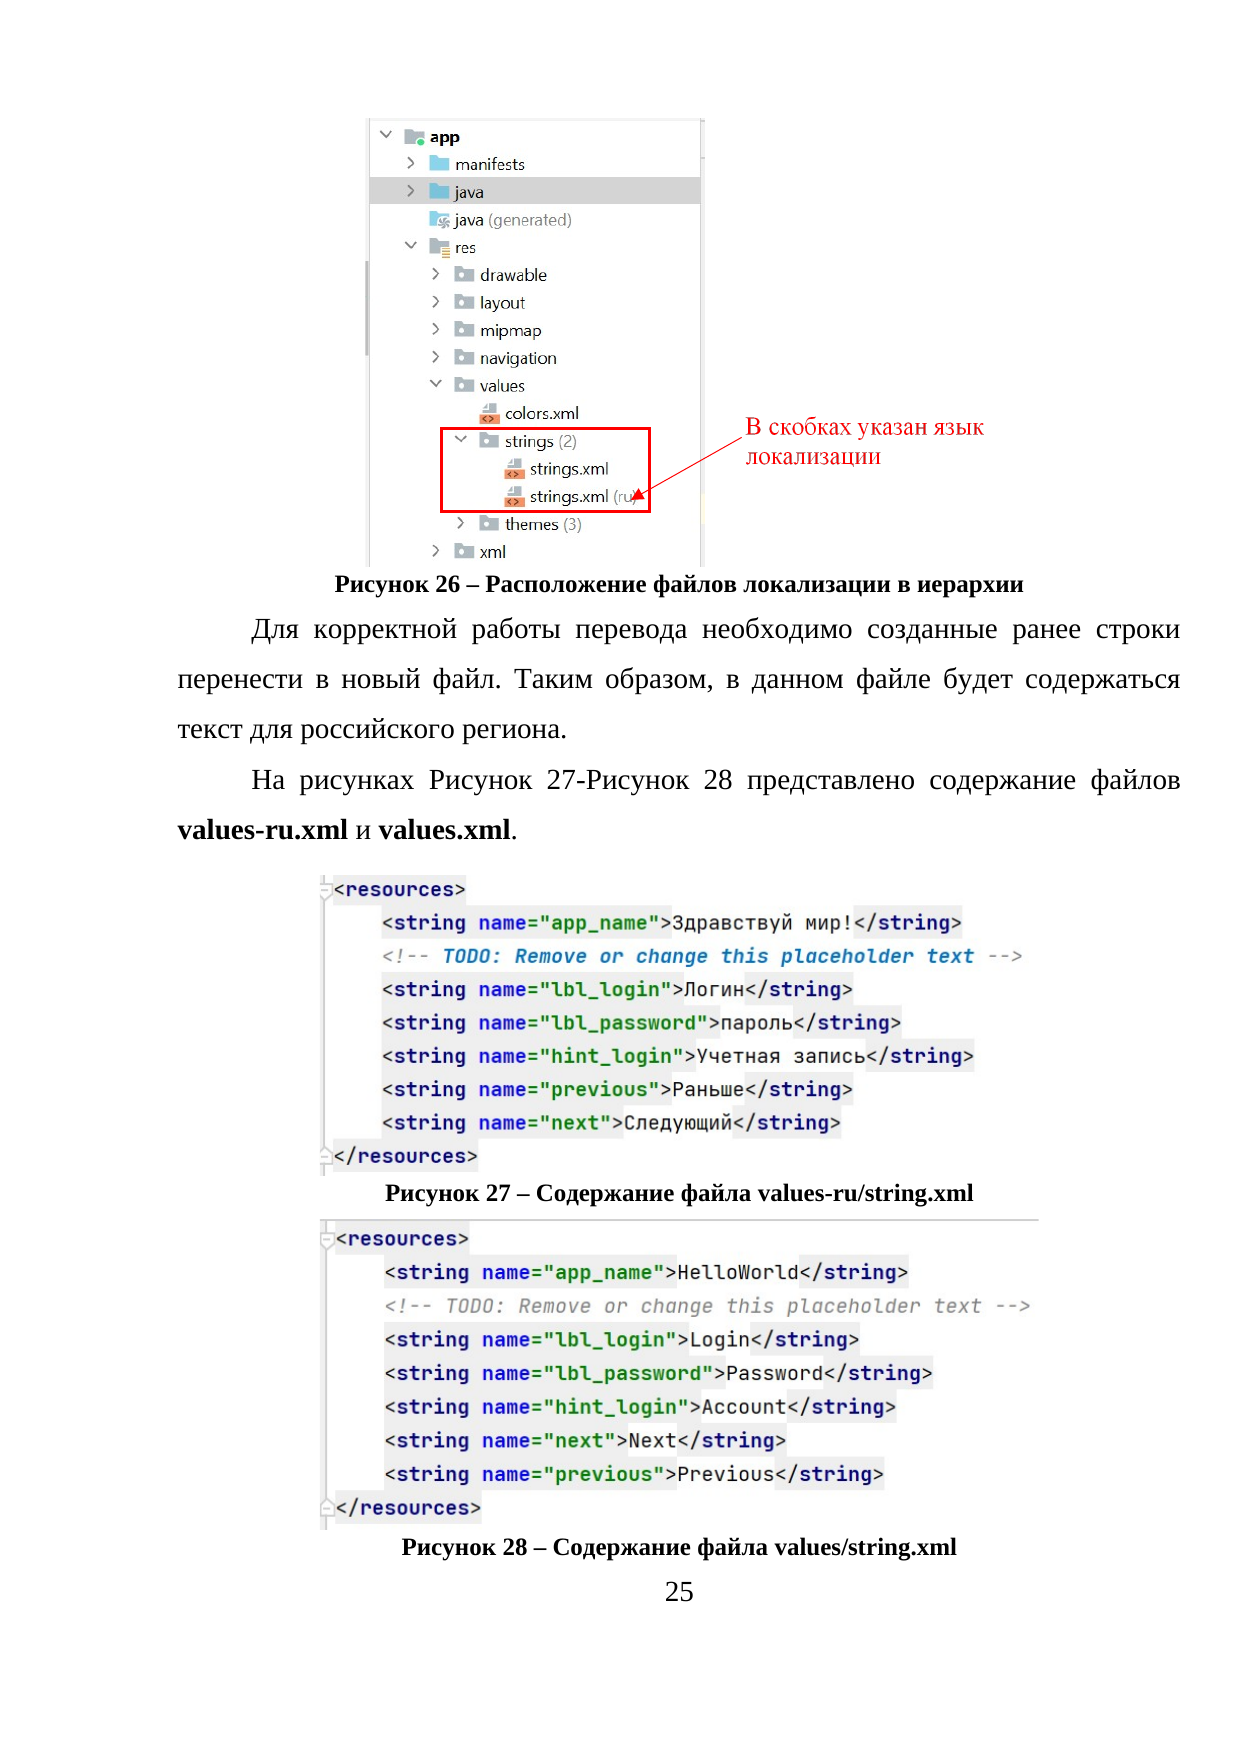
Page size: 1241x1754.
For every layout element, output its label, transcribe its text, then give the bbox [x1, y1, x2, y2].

picture [319, 1219, 1039, 1530]
text Для корректной работы перевода необходимо созданные ранее строки перенести в новый файл. Таким образом, в данном файле будет содержаться текст для российского региона. [177, 611, 1181, 745]
text На рисунках Рисунок 27-Рисунок 28 представлено содержание файлов values-ru.xml и values.xml. [177, 762, 1181, 846]
picture [319, 875, 1039, 1176]
